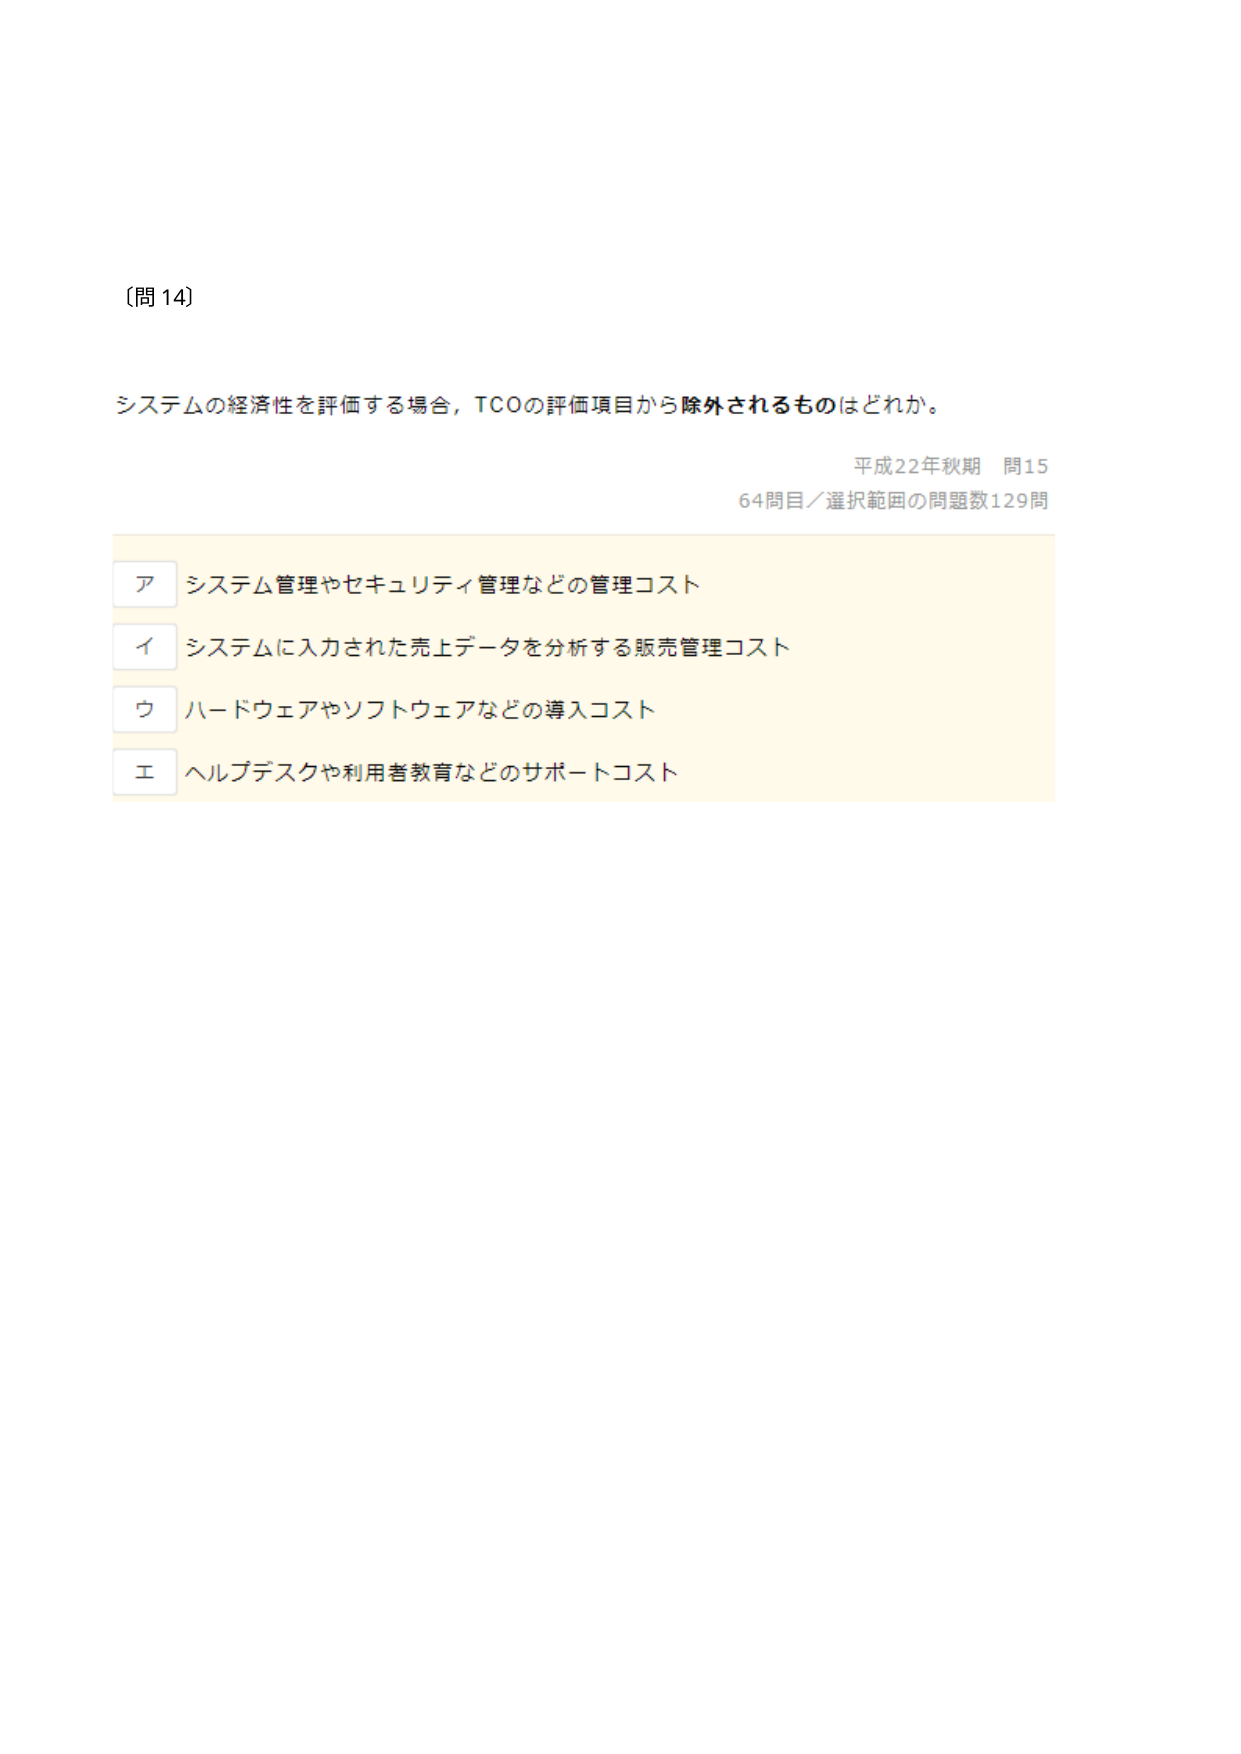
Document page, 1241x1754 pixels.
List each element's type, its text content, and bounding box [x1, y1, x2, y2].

text 〔問14〕 [112, 277, 1128, 314]
picture [112, 389, 1055, 802]
